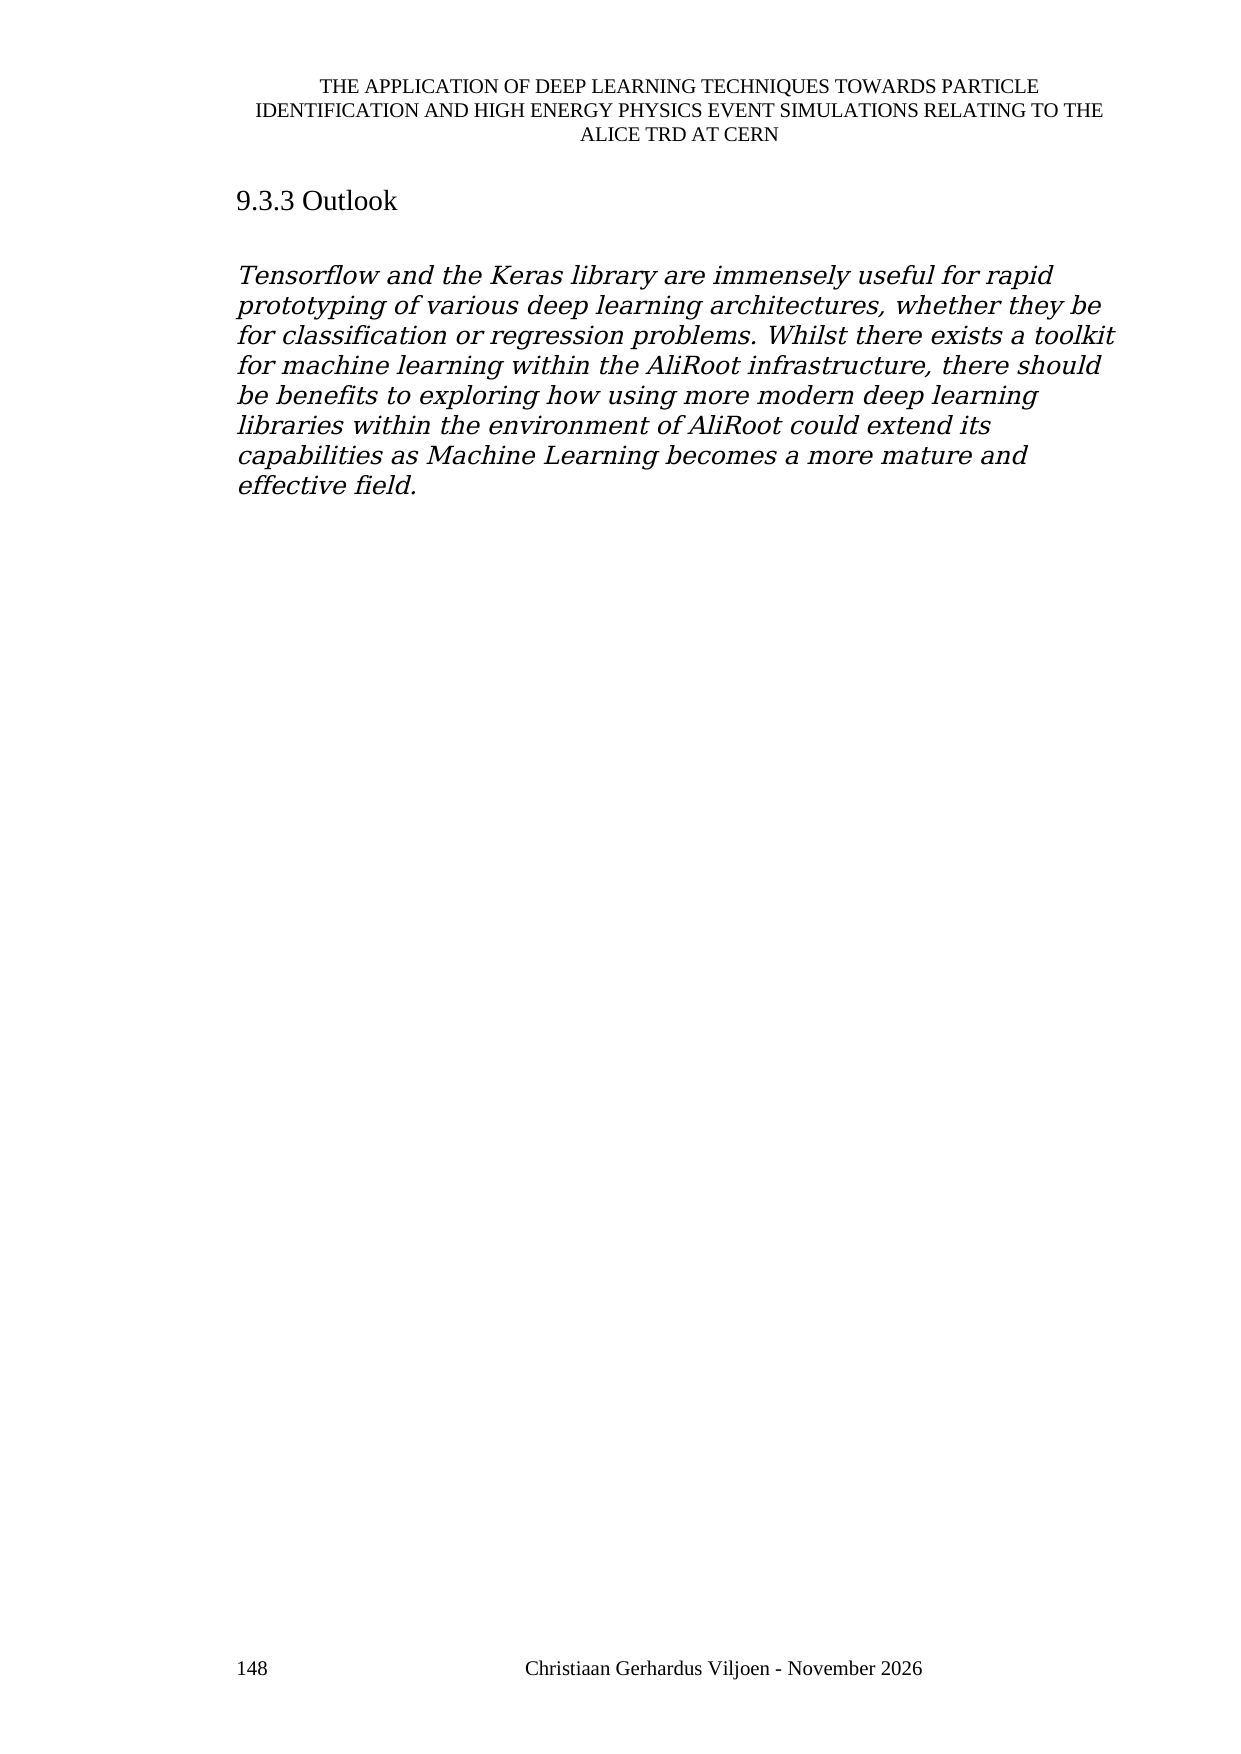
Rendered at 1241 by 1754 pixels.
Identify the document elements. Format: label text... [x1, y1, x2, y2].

text Tensorflow and the Keras library are immensely useful for rapid prototyping of various deep learning architectures, whether they be for classification or regression problems. Whilst there exists a toolkit for machine learning within the AliRoot infrastructure, there should be benefits to exploring how using more modern deep learning libraries within the environment of AliRoot could extend its capabilities as Machine Learning becomes a more mature and effective field. [236, 259, 1122, 499]
subtitle Outlook [236, 183, 1122, 217]
